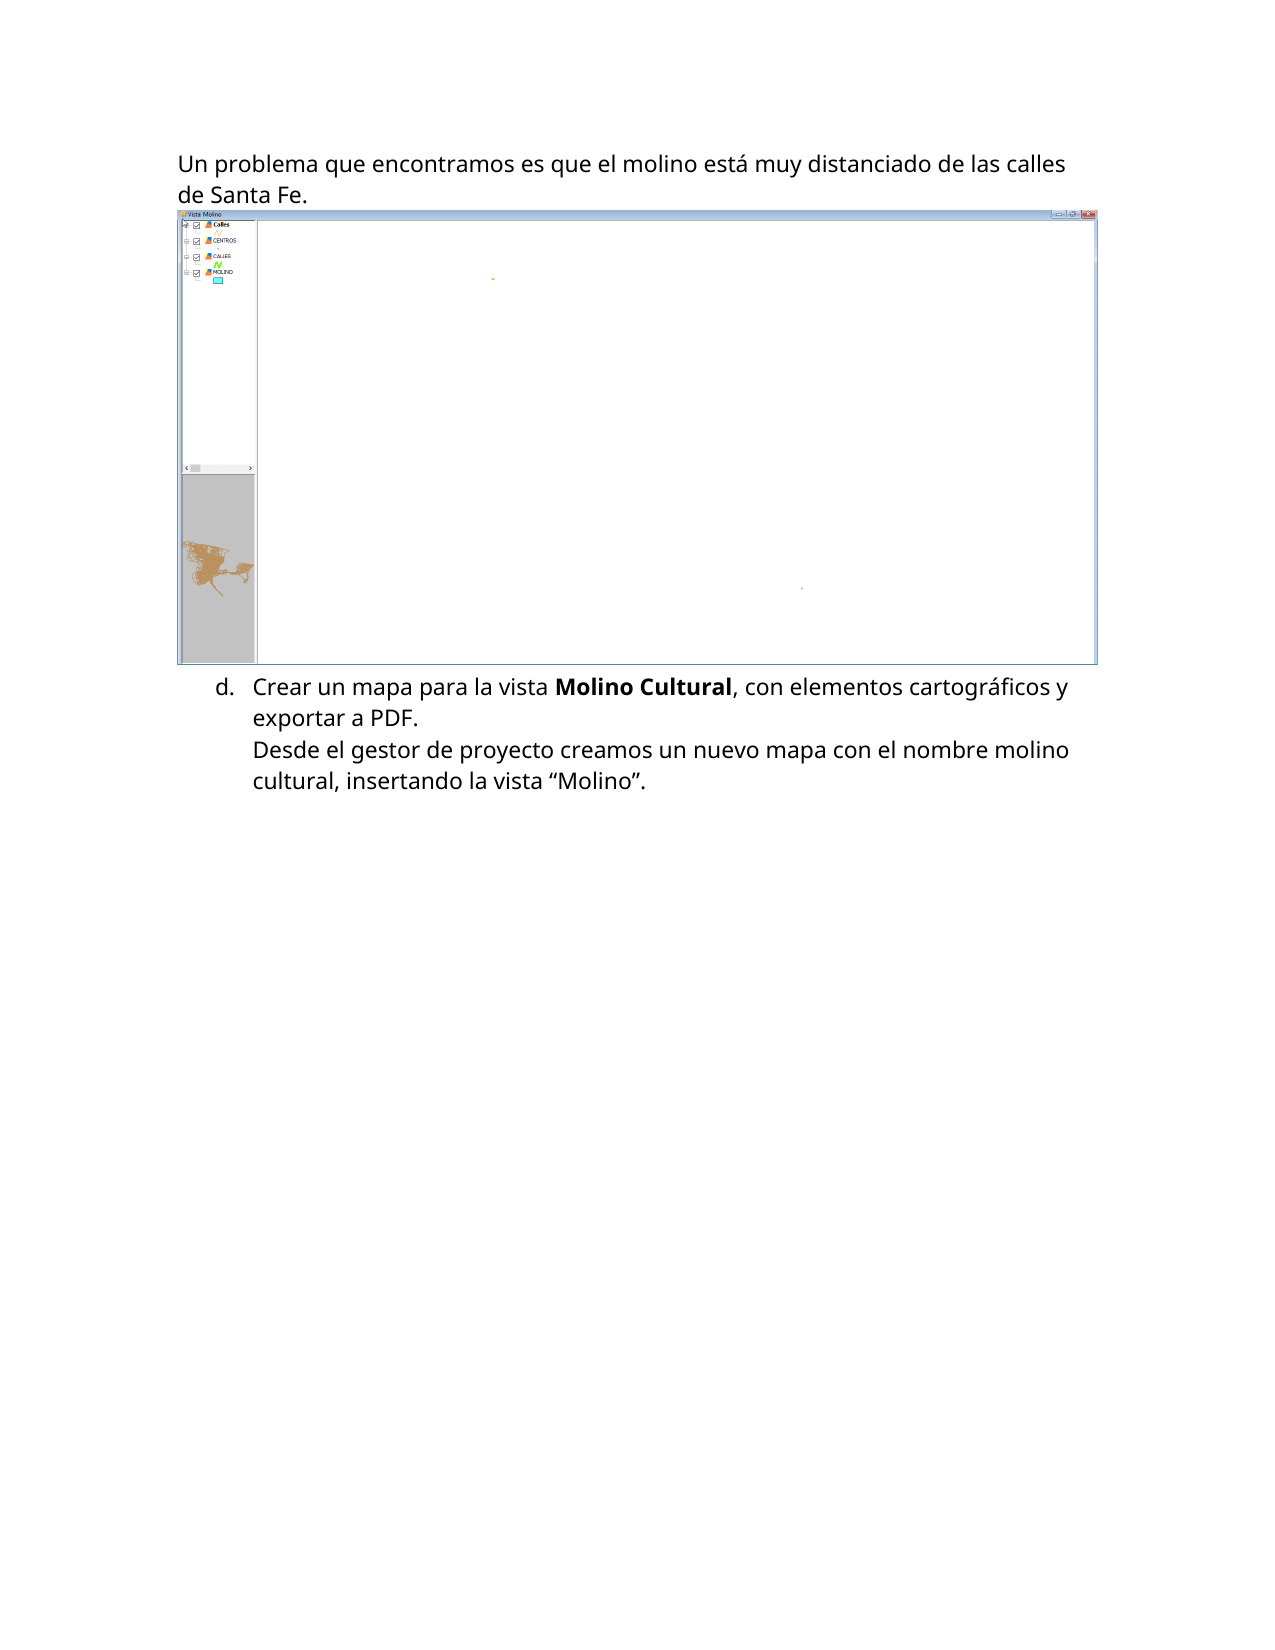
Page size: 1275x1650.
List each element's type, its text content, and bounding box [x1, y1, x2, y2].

list Crear un mapa para la vista Molino Cultural, con elementos cartográficos y exportar a PDF. [215, 671, 1098, 733]
text Un problema que encontramos es que el molino está muy distanciado de las calles de Santa Fe. [177, 148, 1098, 210]
picture [177, 210, 1098, 665]
text Desde el gestor de proyecto creamos un nuevo mapa con el nombre molino cultural, insertando la vista “Molino”. [252, 733, 1098, 796]
